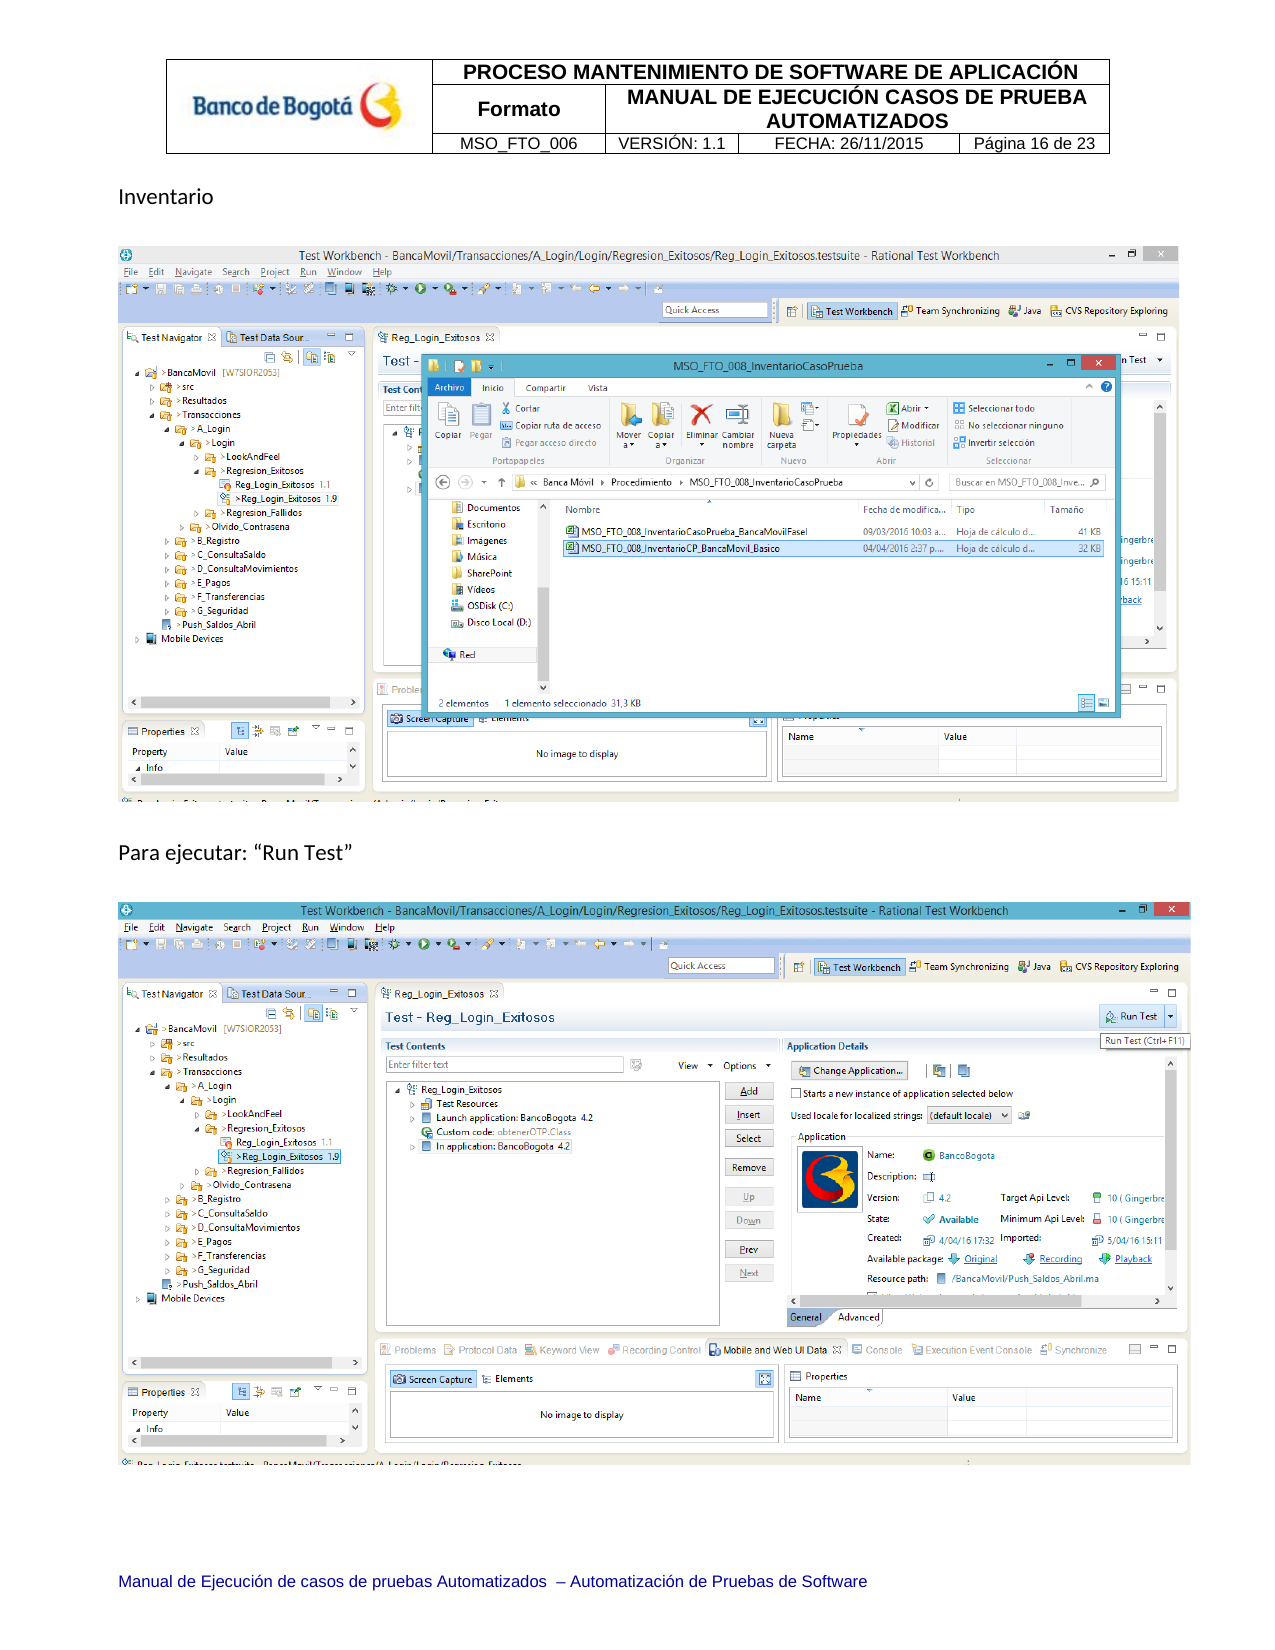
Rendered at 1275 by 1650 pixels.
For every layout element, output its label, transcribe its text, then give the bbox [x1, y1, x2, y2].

text Para ejecutar: “Run Test” [118, 838, 1157, 866]
picture [177, 63, 417, 150]
picture [118, 902, 1191, 1465]
text Inventario [118, 182, 1157, 210]
picture [118, 246, 1180, 802]
